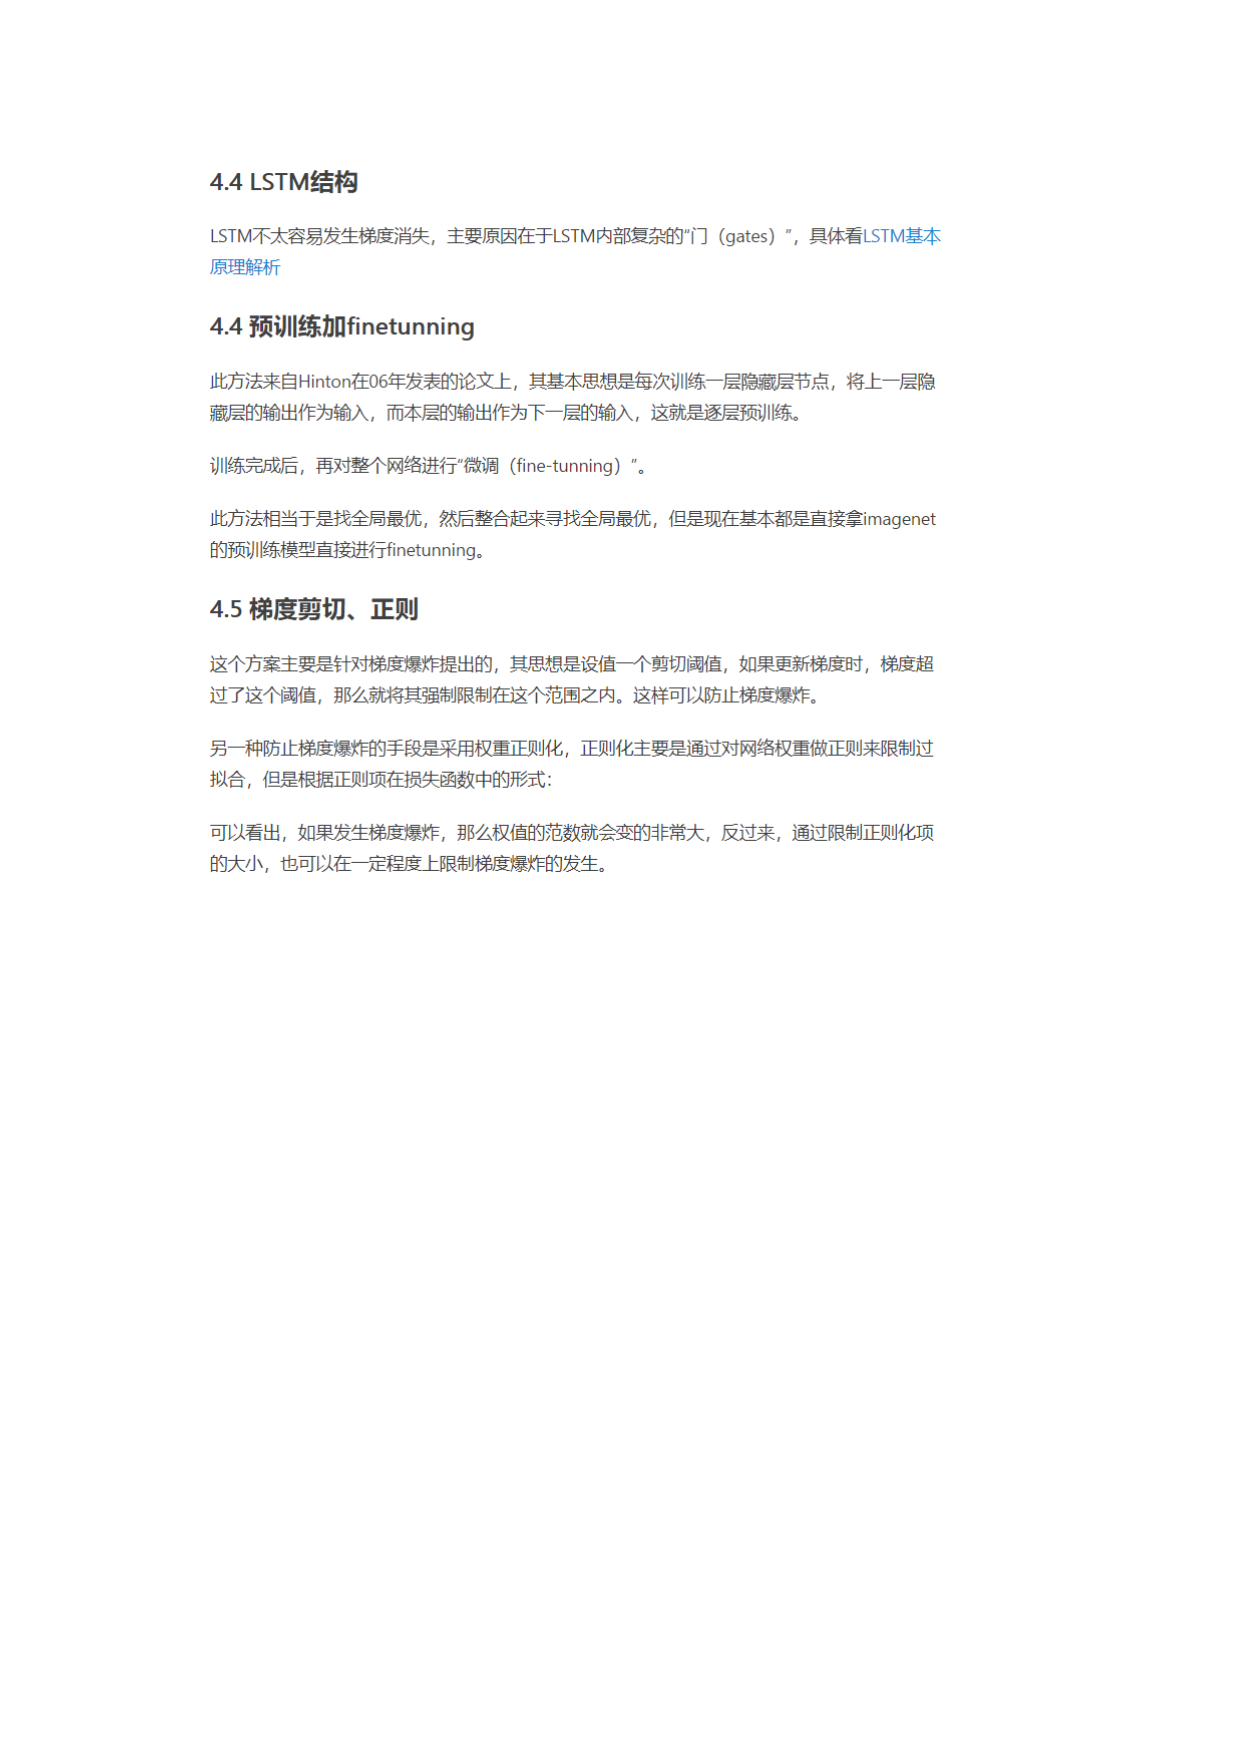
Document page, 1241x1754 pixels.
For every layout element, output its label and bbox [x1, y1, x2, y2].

picture [187, 162, 955, 889]
